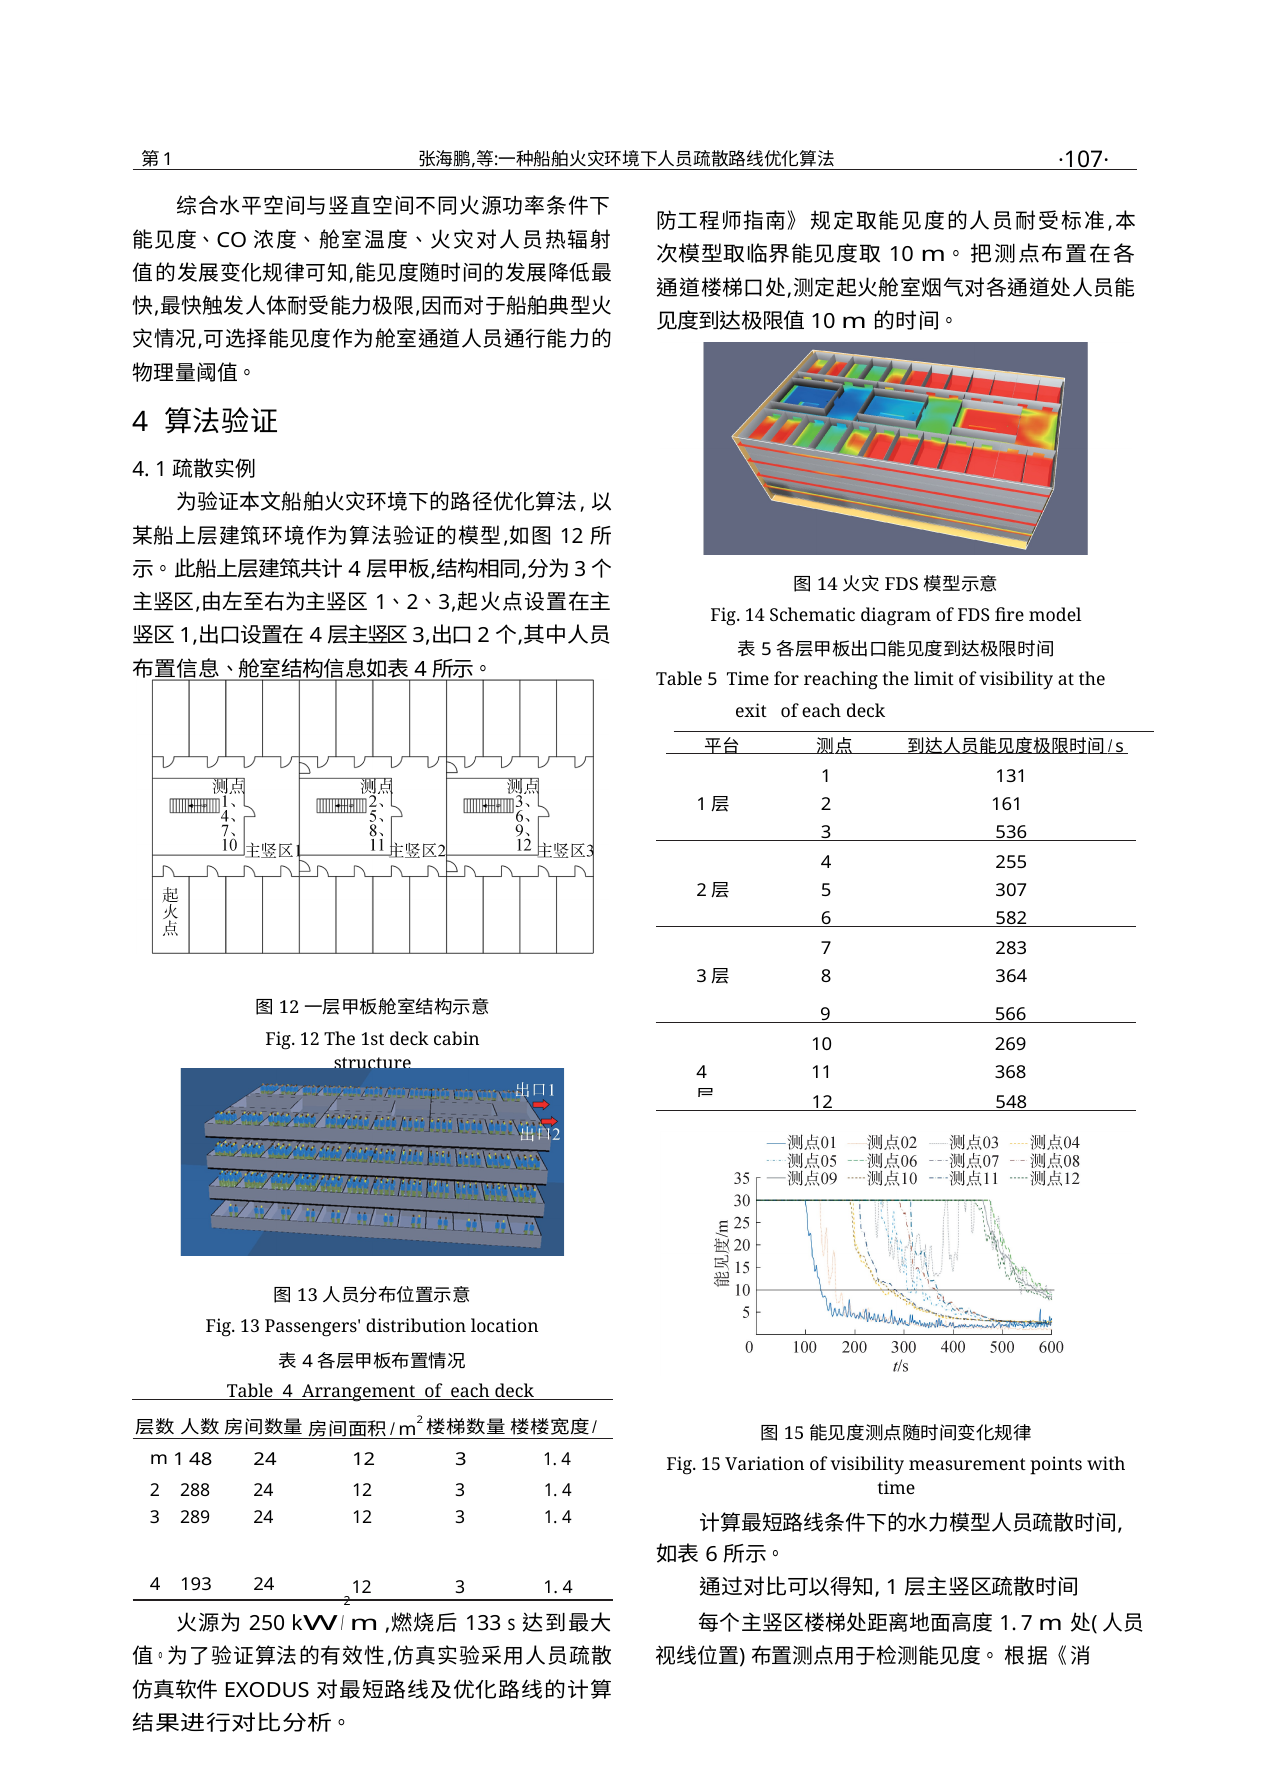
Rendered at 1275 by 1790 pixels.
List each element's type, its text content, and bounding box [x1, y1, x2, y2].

text 4 255 [821, 849, 1148, 873]
text 4 193 24 [149, 1571, 275, 1595]
text 图 14 火灾 FDS 模型示意 [645, 571, 1147, 595]
text 6 582 [656, 907, 1148, 928]
text Fig. 13 Passengers' distribution location [128, 1314, 616, 1338]
text 每个主竖区楼梯处距离地面高度 1. 7 m 处( 人员视线位置) 布置测点用于检测能见度。 根据《消 [655, 1608, 1144, 1670]
text 12 3 1. 4 [351, 1574, 574, 1599]
text 表 4 各层甲板布置情况 [128, 1348, 616, 1372]
text 2 288 24 12 3 1. 4 [149, 1477, 616, 1501]
text 10 269 [811, 1031, 1148, 1056]
text Table 4 Arrangement of each deck [128, 1378, 616, 1402]
picture [180, 1068, 565, 1256]
subtitle 通过对比可以得知, 1 层主竖区疏散时间 [699, 1576, 1148, 1599]
text 3 289 24 12 3 1. 4 [149, 1507, 616, 1528]
text 3 536 [656, 821, 1148, 843]
picture [659, 342, 1132, 555]
picture [136, 679, 609, 954]
text 1 层 2 161 [696, 793, 1148, 814]
text 2 层 5 307 [696, 879, 1148, 900]
text 表 5 各层甲板出口能见度到达极限时间 [645, 637, 1147, 661]
text 1 131 [821, 763, 1148, 787]
text 图 15 能见度测点随时间变化规律 [662, 1420, 1129, 1444]
text 层数 人数 房间数量 房间面积/ m2 楼梯数量 楼楼宽度/ m 1 48 24 12 3 1. 4 [136, 1413, 606, 1471]
text 平台 测点 到达人员能见度极限时间/ s [645, 735, 1147, 756]
text Fig. 12 The 1st deck cabin structure [233, 1026, 511, 1068]
text 火源为 250 kW/ m ,燃烧后 133 s 达到最大值。为了验证算法的有效性,仿真实验采用人员疏散仿真软件 EXODUS 对最短路线及优化路线的计算结果进行对比分析。 [133, 1608, 612, 1737]
subtitle 计算最短路线条件下的水力模型人员疏散时间,如表 6 所示。 [656, 1505, 1136, 1567]
text 为验证本文船舶火灾环境下的路径优化算法, 以某船上层建筑环境作为算法验证的模型,如图 12 所示。 此船上层建筑共计 4 层甲板,结构相同,分为3 个主竖区,由左至右为主竖区 1、2、3,起火点设置在主竖区 1,出口设置在 4 层主竖区 3,出口 2 个,其中人员布置信息、舱室结构信息如表 4 所示。 [132, 487, 612, 682]
text 11 368 [811, 1061, 1148, 1082]
text 图 13 人员分布位置示意 [128, 1282, 616, 1307]
text 7 283 [821, 935, 1148, 959]
text Fig. 15 Variation of visibility measurement points with time [663, 1452, 1129, 1500]
text 图 12 一层甲板舱室结构示意 [233, 995, 511, 1019]
text Fig. 14 Schematic diagram of FDS fire model [645, 603, 1147, 627]
text Table 5 Time for reaching the limit of visibility at the exit of each deck [656, 667, 1127, 723]
picture [660, 1131, 1133, 1376]
text 3 层 8 364 [696, 965, 1148, 986]
text 9 566 [656, 1002, 1148, 1026]
text 4. 1 疏散实例 [132, 454, 616, 483]
subtitle 综合水平空间与竖直空间不同火源功率条件下能见度、CO 浓度、舱室温度、火灾对人员热辐射值的发展变化规律可知,能见度随时间的发展降低最快,最快触发人体耐受能力极限,因而对于船舶典型火灾情况,可选择能见度作为舱室通道人员通行能力的物理量阈值。 [133, 192, 612, 386]
text 防工程师指南》 规定取能见度的人员耐受标准,本次模型取临界能见度取 10 m。 把测点布置在各通道楼梯口处,测定起火舱室烟气对各通道处人员能见度到达极限值 10 m 的时间。 [656, 206, 1136, 334]
text 12 548 [656, 1089, 1148, 1113]
text 4 算法验证 [132, 401, 616, 439]
